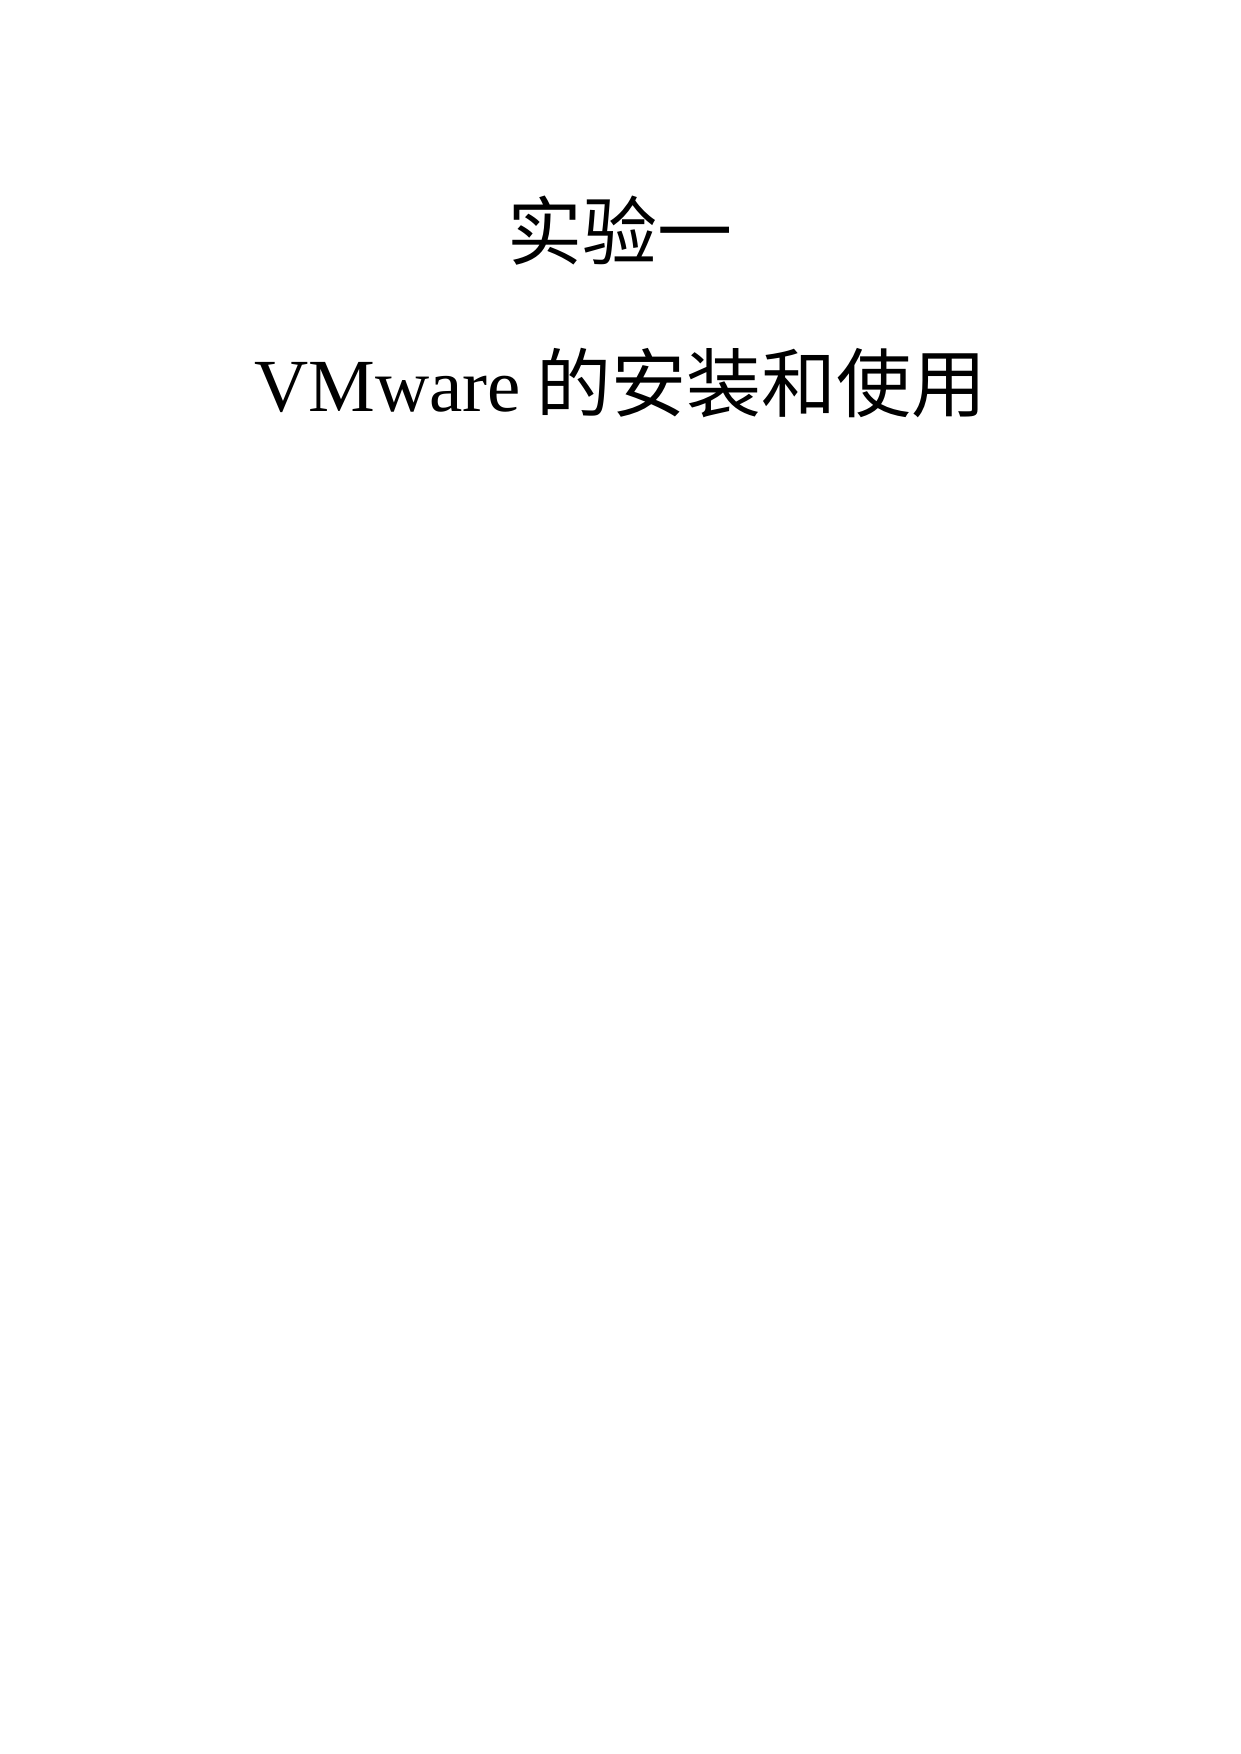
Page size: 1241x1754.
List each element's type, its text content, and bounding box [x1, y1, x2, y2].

text VMware的安装和使用 [112, 314, 1128, 444]
text 实验一 [112, 162, 1128, 292]
